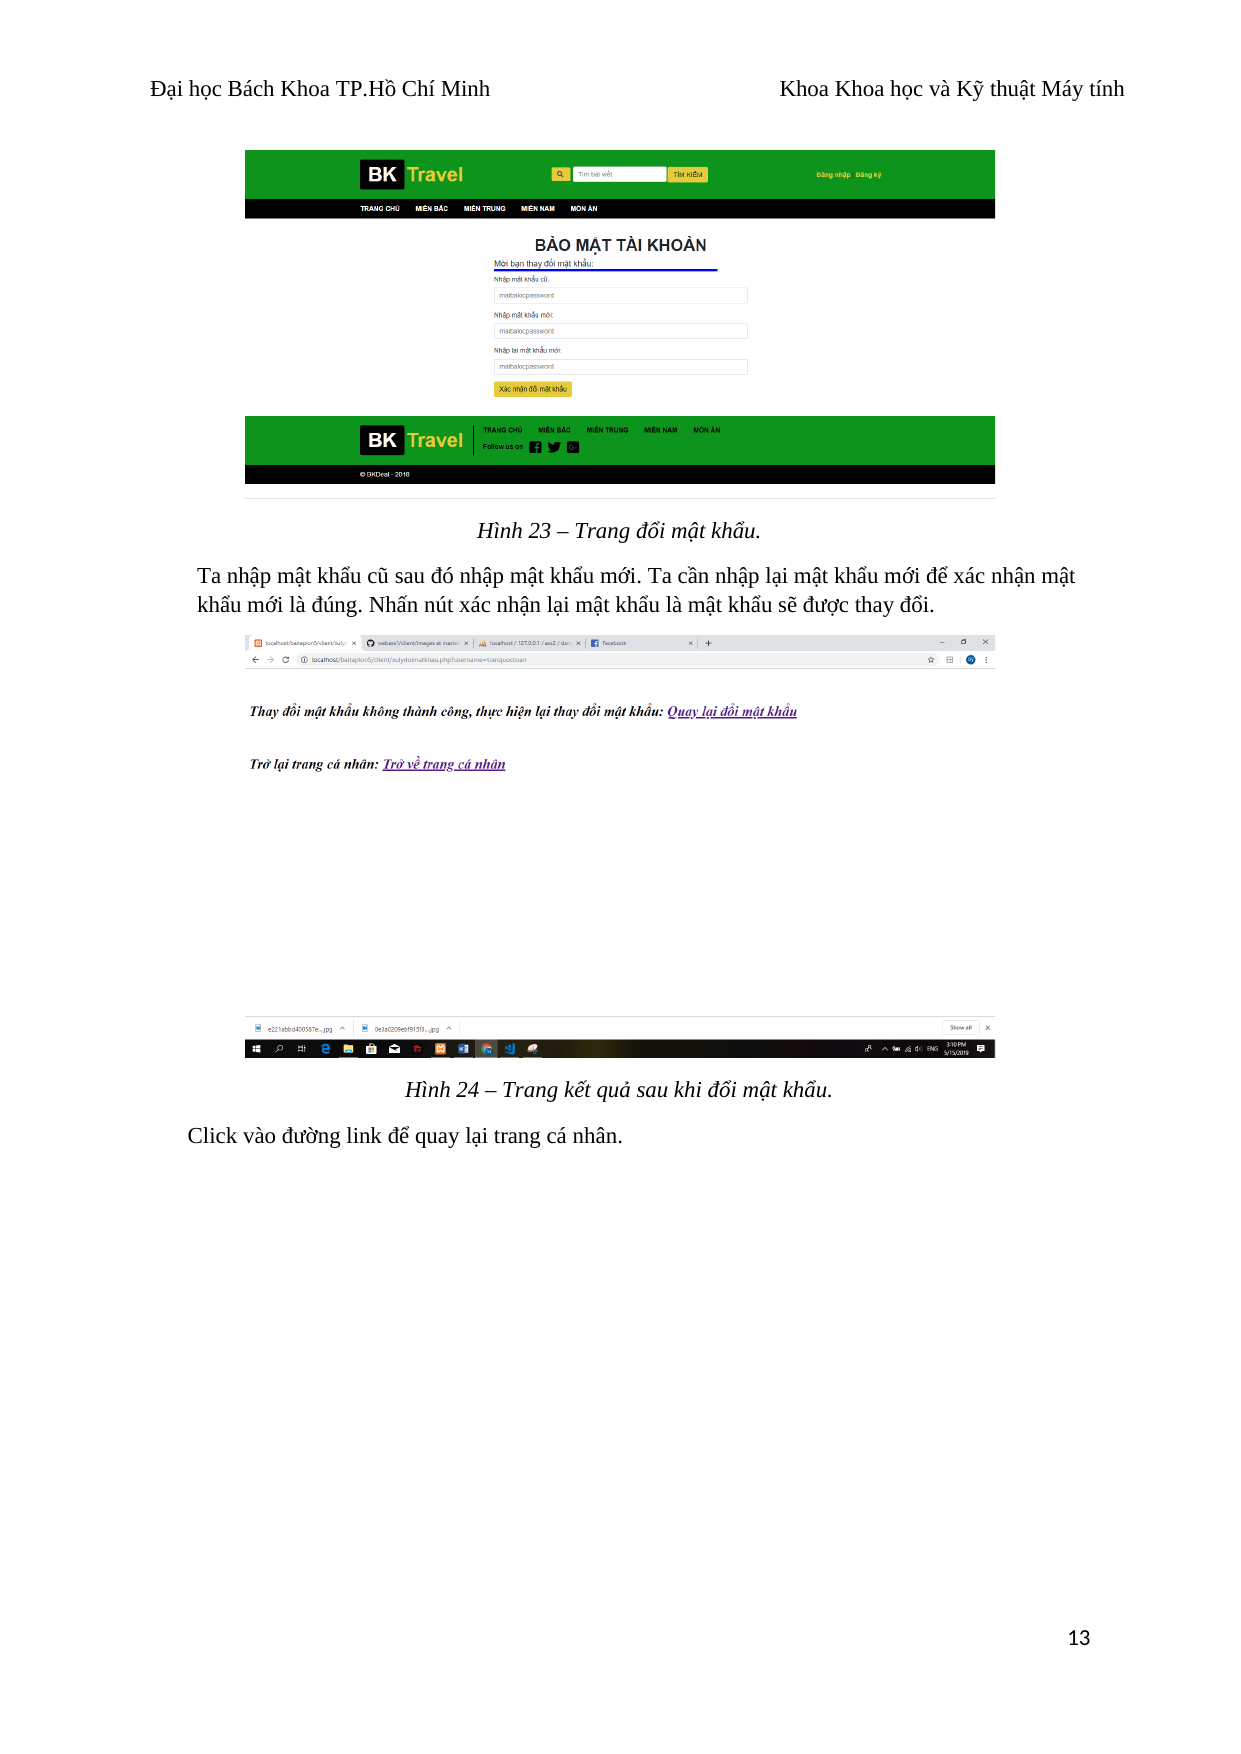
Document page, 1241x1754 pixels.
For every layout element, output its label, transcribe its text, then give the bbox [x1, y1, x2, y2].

text Hình 24 – Trang kết quả sau khi đổi mật khẩu. [150, 1077, 1090, 1103]
text Ta nhập mật khẩu cũ sau đó nhập mật khẩu mới. Ta cần nhập lại mật khẩu mới để xác nhận mật khẩu mới là đúng. Nhấn nút xác nhận lại mật khẩu là mật khẩu sẽ được thay đổi. [197, 562, 1090, 617]
text Hình 23 – Trang đổi mật khẩu. [150, 517, 1090, 543]
picture [245, 635, 995, 1058]
picture [245, 150, 995, 499]
text Click vào đường link để quay lại trang cá nhân. [187, 1122, 1090, 1148]
